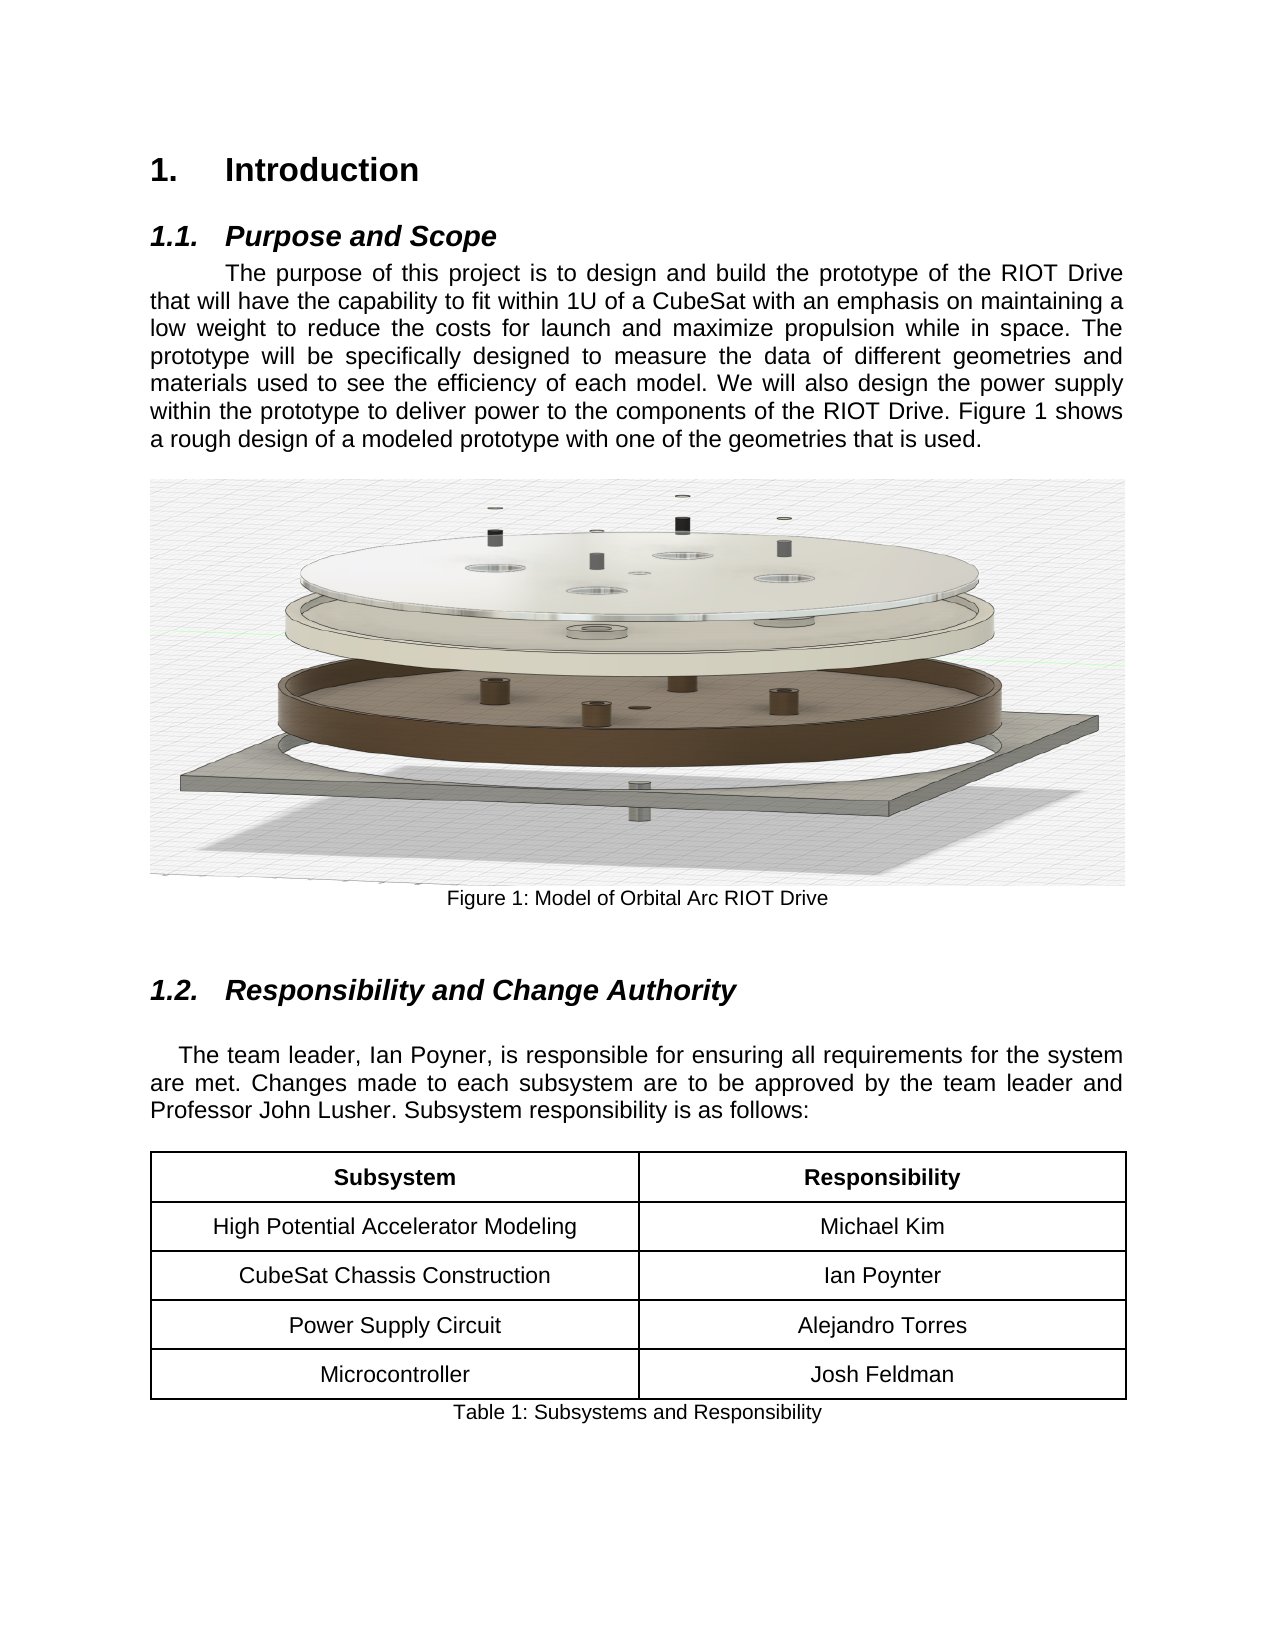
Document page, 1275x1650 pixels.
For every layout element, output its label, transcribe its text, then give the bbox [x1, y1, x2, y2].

text Figure 1: Model of Orbital Arc RIOT Drive [150, 886, 1125, 910]
picture [150, 479, 1125, 886]
table_header Subsystem [152, 1153, 638, 1201]
table_cell Josh Feldman [640, 1350, 1125, 1398]
text The purpose of this project is to design and build the prototype of the RIOT Drive that will have the capability to fit within 1U of a CubeSat with an emphasis on maintaining a low weight to reduce the costs for launch and maximize propulsion while in space. The prototype will be specifically designed to measure the data of different geometries and materials used to see the efficiency of each model. We will also design the power supply within the prototype to deliver power to the components of the RIOT Drive. Figure 1 shows a rough design of a modeled prototype with one of the geometries that is used. [150, 259, 1125, 452]
text Table 1: Subsystems and Responsibility [150, 1400, 1125, 1424]
subtitle Responsibility and Change Authority [150, 973, 1125, 1007]
table_cell Power Supply Circuit [152, 1301, 638, 1348]
subtitle Introduction [150, 150, 1125, 188]
table_cell High Potential Accelerator Modeling [152, 1203, 638, 1250]
table_cell Michael Kim [640, 1203, 1125, 1250]
table_cell CubeSat Chassis Construction [152, 1252, 638, 1299]
subtitle Purpose and Scope [150, 219, 1125, 253]
text The team leader, Ian Poyner, is responsible for ensuring all requirements for the system are met. Changes made to each subsystem are to be approved by the team leader and Professor John Lusher. Subsystem responsibility is as follows: [150, 1041, 1125, 1124]
table_header Responsibility [640, 1153, 1125, 1201]
table_cell Ian Poynter [640, 1252, 1125, 1299]
table_cell Microcontroller [152, 1350, 638, 1398]
table_cell Alejandro Torres [640, 1301, 1125, 1348]
